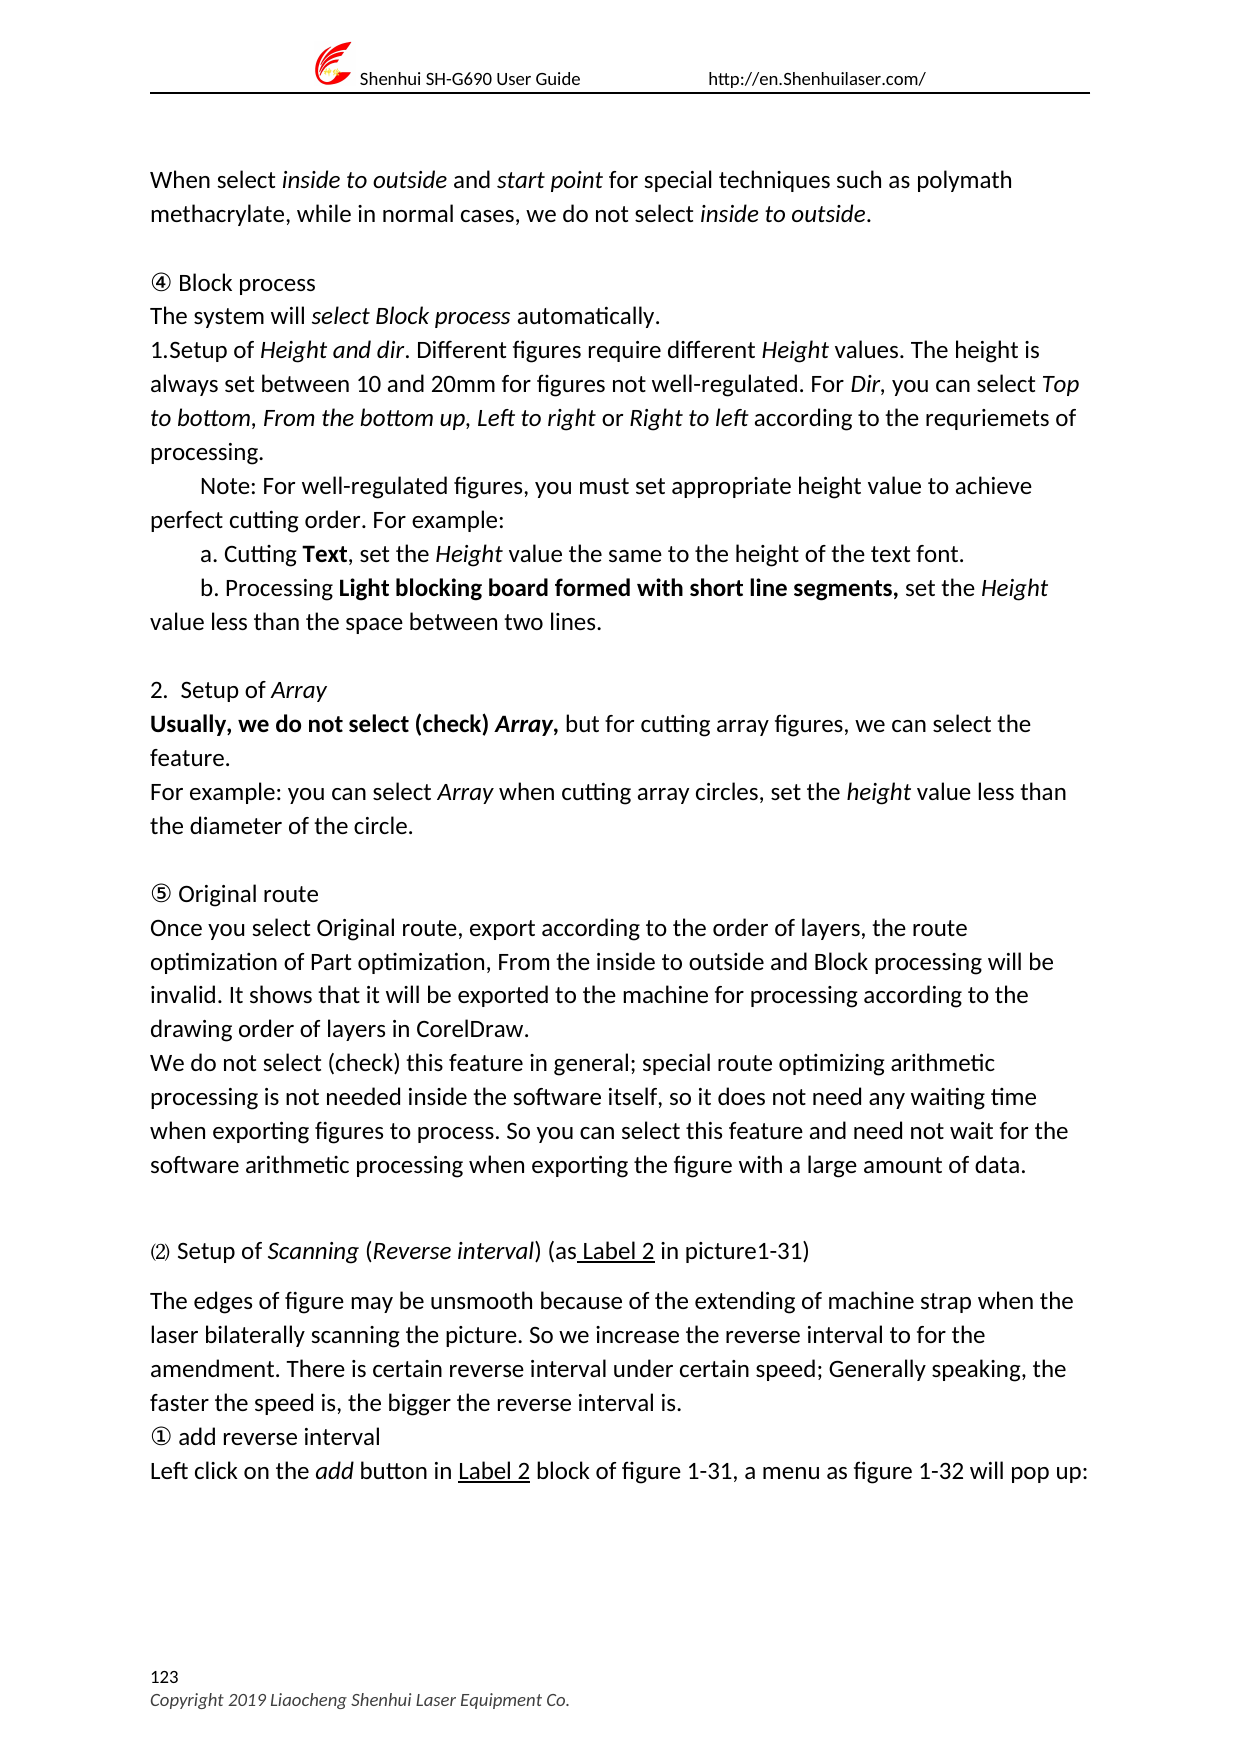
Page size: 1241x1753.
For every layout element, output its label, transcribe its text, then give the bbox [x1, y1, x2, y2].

text We do not select (check) this feature in general; special route optimizing arithmetic processing is not needed inside the software itself, so it does not need any waiting time when exporting figures to process. So you can select this feature and need not wait for the software arithmetic processing when exporting the figure with a large amount of data. [150, 1046, 1090, 1182]
text ① add reverse interval [150, 1419, 1090, 1453]
text ⑤ Original route [150, 876, 1090, 910]
text When select inside to outside and start point for special techniques such as polymath methacrylate, while in normal cases, we do not select inside to outside. [150, 163, 1090, 231]
text a. Cutting Text, set the Height value the same to the height of the text font. [150, 536, 1090, 570]
text b. Processing Light blocking board formed with short line segments, set the Height value less than the space between two lines. [150, 570, 1090, 638]
text 2. Setup of Array [150, 672, 1090, 706]
text Once you select Original route, export according to the order of layers, the route optimization of Part optimization, From the inside to outside and Block processing will be invalid. It shows that it will be exported to the machine for processing according to the drawing order of layers in CorelDraw. [150, 910, 1090, 1046]
text ④ Block process [150, 265, 1090, 299]
text The system will select Block process automatically. [150, 299, 1090, 333]
text ⑵ Setup of Scanning (Reverse interval) (as Label 2 in picture1-31) [150, 1216, 1090, 1283]
text For example: you can select Array when cutting array circles, set the height value less than the diameter of the circle. [150, 774, 1090, 842]
text Left click on the add button in Label 2 block of figure 1-31, a menu as figure 1-32 will pop up: [150, 1453, 1090, 1487]
text Usually, we do not select (check) Array, but for cutting array figures, we can select the feature. [150, 706, 1090, 774]
picture [314, 41, 356, 86]
text The edges of figure may be unsmooth because of the extending of machine strap when the laser bilaterally scanning the picture. So we increase the reverse interval to for the amendment. There is certain reverse interval under certain speed; Generally speaking, the faster the speed is, the bigger the reverse interval is. [150, 1283, 1090, 1419]
text Note: For well-regulated figures, you must set appropriate height value to achieve perfect cutting order. For example: [150, 468, 1090, 536]
text 1.Setup of Height and dir. Different figures require different Height values. The height is always set between 10 and 20mm for figures not well-regulated. For Dir, you can select Top to bottom, From the bottom up, Left to right or Right to left according to the requriemets of processing. [150, 333, 1090, 468]
